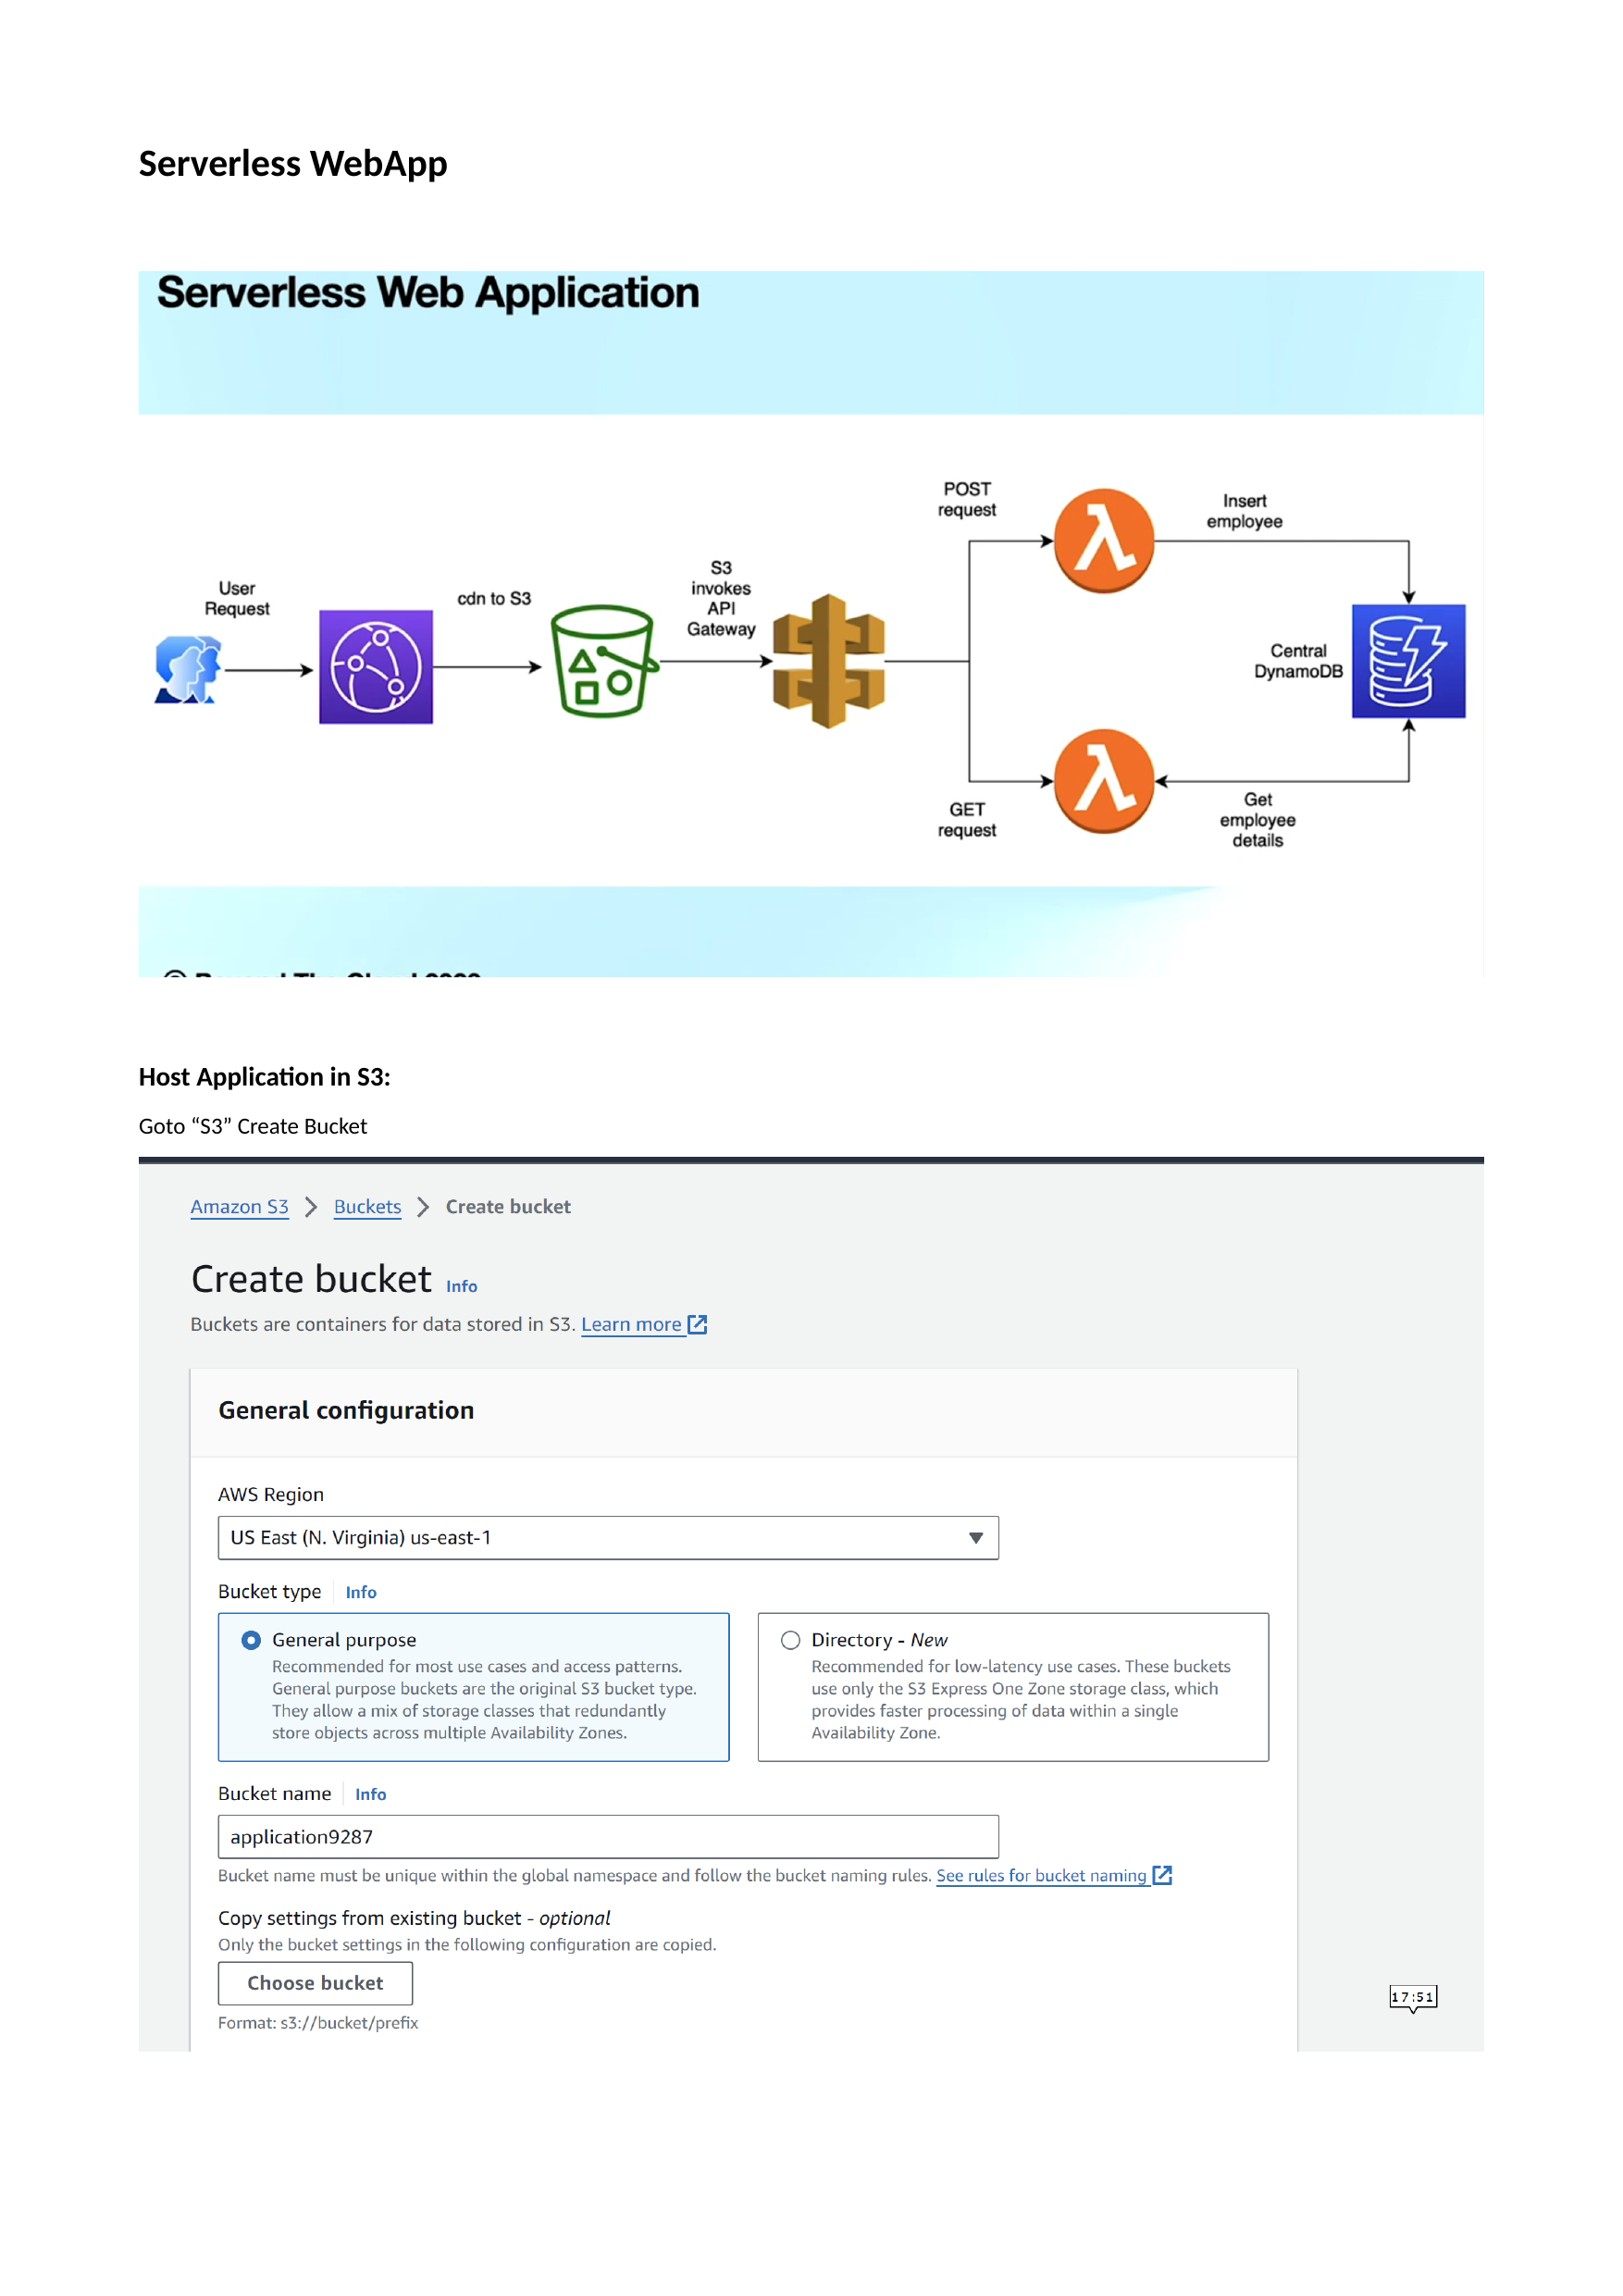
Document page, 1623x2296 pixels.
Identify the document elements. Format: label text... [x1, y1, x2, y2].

picture [139, 1157, 1484, 2052]
picture [139, 271, 1484, 977]
text Host Application in S3: [139, 1061, 1484, 1093]
text Serverless WebApp [139, 139, 1484, 186]
text Goto “S3” Create Bucket [139, 1111, 1484, 1139]
